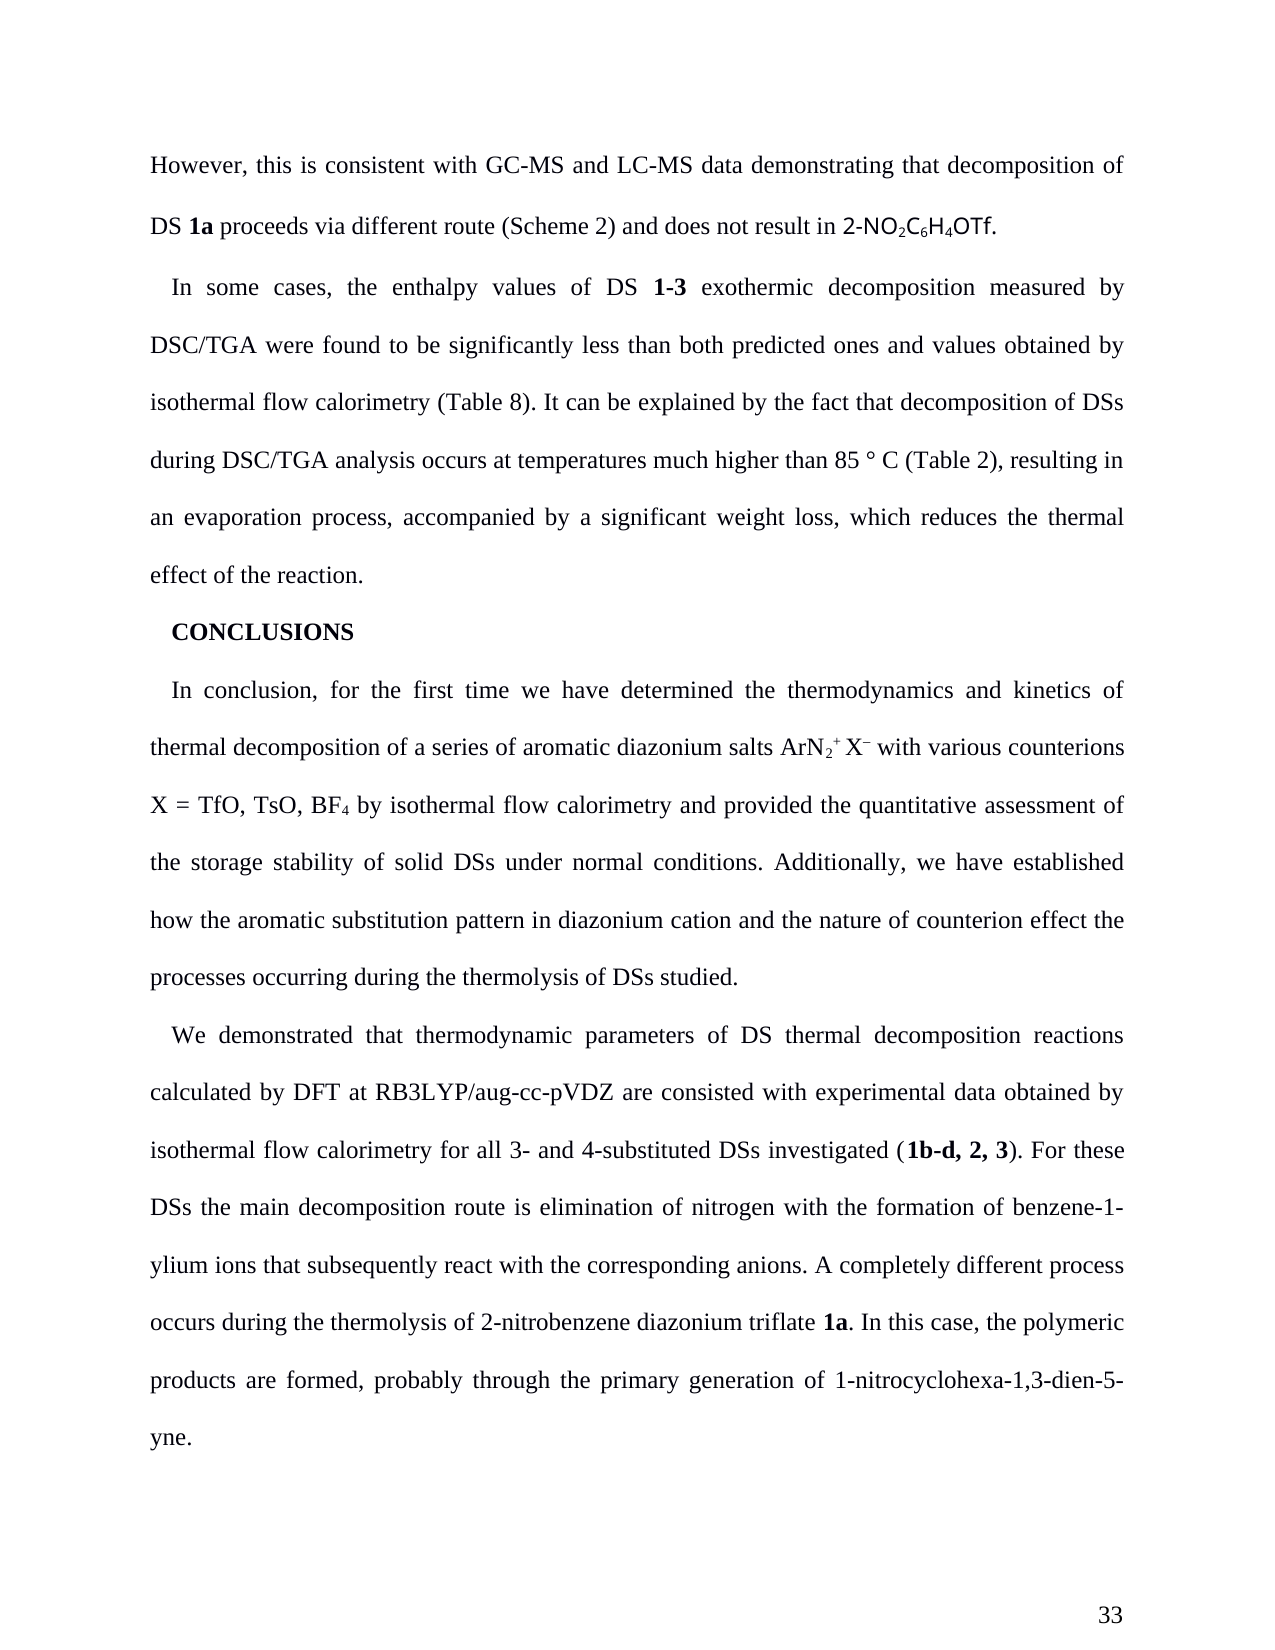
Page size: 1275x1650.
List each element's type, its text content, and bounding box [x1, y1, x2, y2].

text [150, 150, 1125, 241]
text In some cases, the enthalpy values of DS 1-3 exothermic decomposition measured by DSC/TGA were found to be significantly less than both predicted ones and values obtained by isothermal flow calorimetry (Table 8). It can be explained by the fact that decomposition of DSs during DSC/TGA analysis occurs at temperatures much higher than 85 ° C (Table 2), resulting in an evaporation process, accompanied by a significant weight loss, which reduces the thermal effect of the reaction. [150, 272, 1125, 589]
text In conclusion, for the first time we have determined the thermodynamics and kinetics of thermal decomposition of a series of aromatic diazonium salts ArN2+ X– with various counterions X = TfO, TsO, BF4 by isothermal flow calorimetry and provided the quantitative assessment of the storage stability of solid DSs under normal conditions. Additionally, we have established how the aromatic substitution pattern in diazonium cation and the nature of counterion effect the processes occurring during the thermolysis of DSs studied. [150, 675, 1125, 991]
text CONCLUSIONS [150, 617, 1125, 646]
text We demonstrated that thermodynamic parameters of DS thermal decomposition reactions calculated by DFT at RB3LYP/aug-cc-pVDZ are consisted with experimental data obtained by isothermal flow calorimetry for all 3- and 4-substituted DSs investigated (1b-d, 2, 3). For these DSs the main decomposition route is elimination of nitrogen with the formation of benzene-1-ylium ions that subsequently react with the corresponding anions. A completely different process occurs during the thermolysis of 2-nitrobenzene diazonium triflate 1a. In this case, the polymeric products are formed, probably through the primary generation of 1-nitrocyclohexa-1,3-dien-5-yne. [150, 1020, 1125, 1451]
